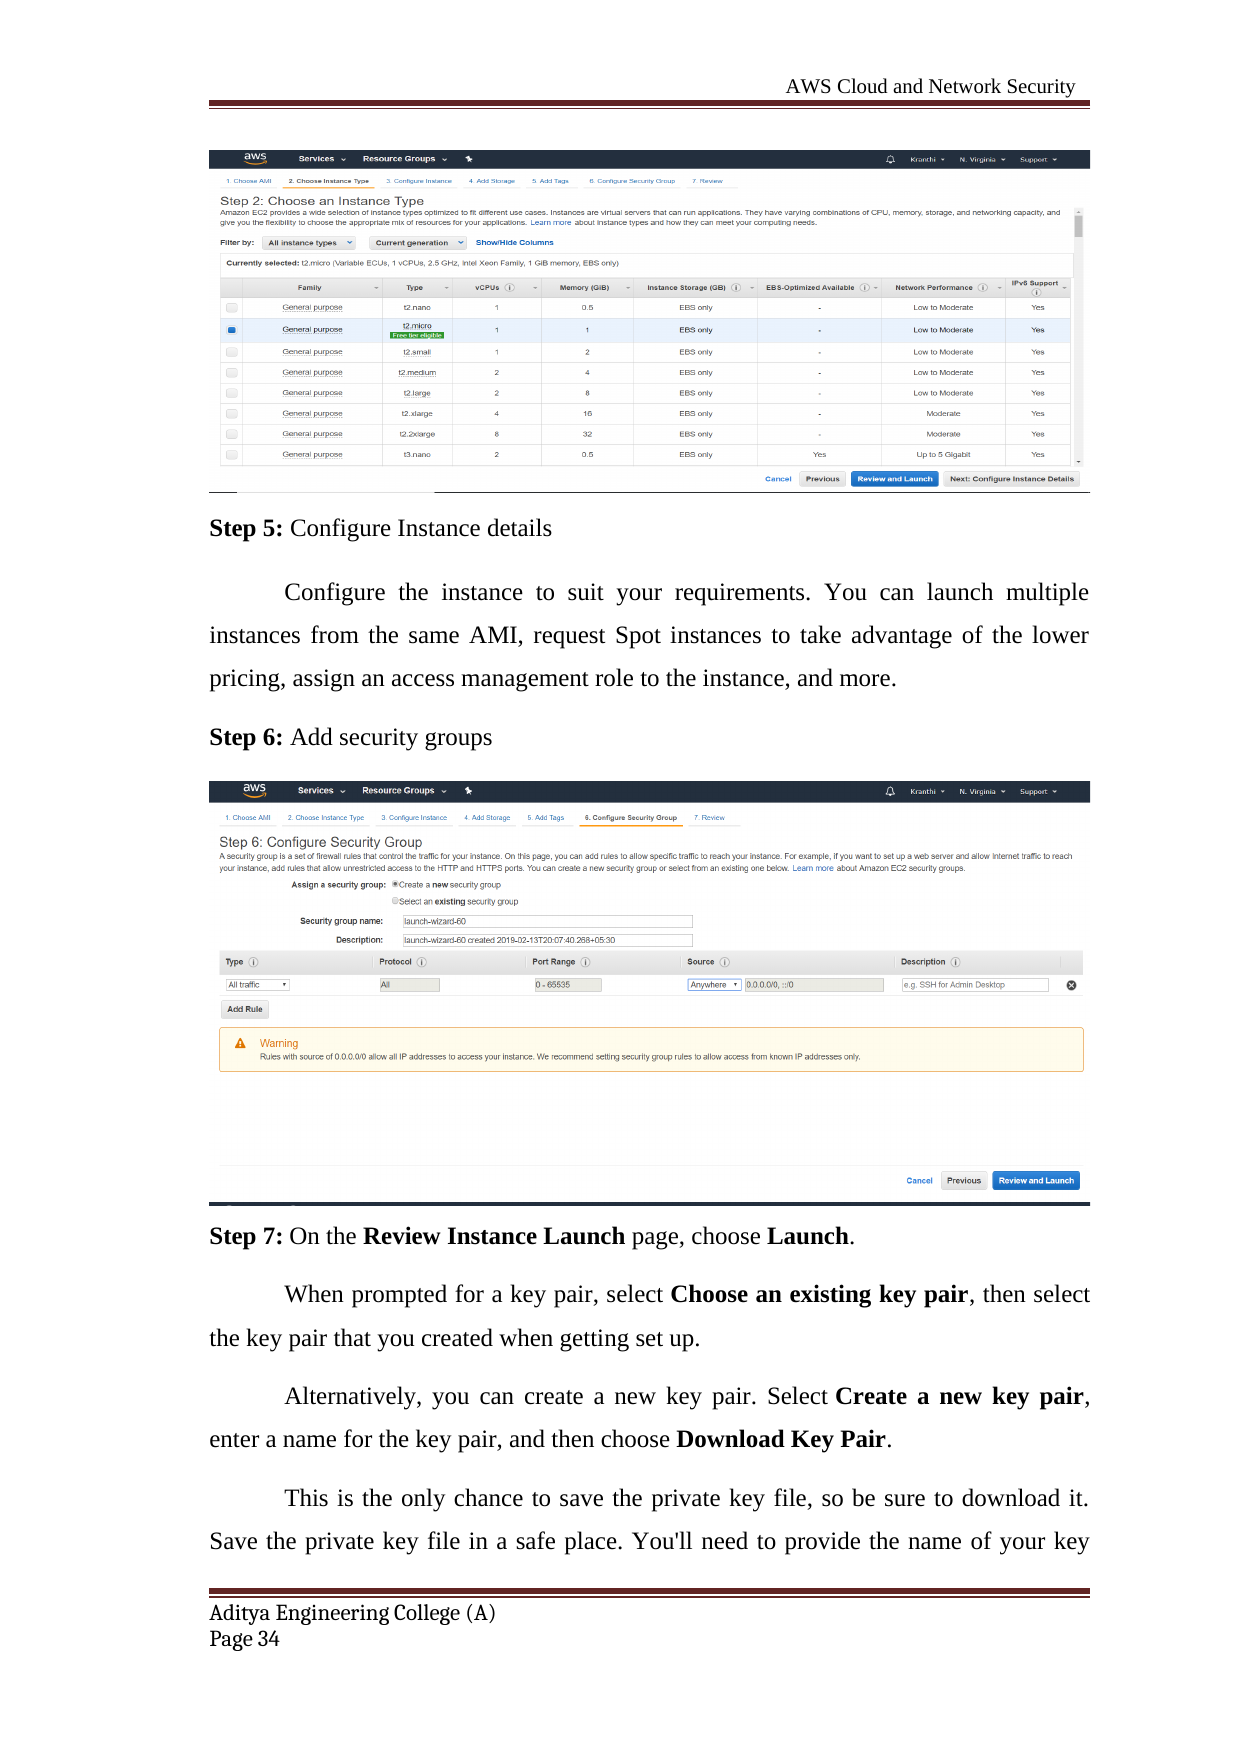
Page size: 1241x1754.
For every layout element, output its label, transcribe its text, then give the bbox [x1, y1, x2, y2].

picture [209, 781, 1091, 1206]
text Configure the instance to suit your requirements. You can launch multiple instances from the same AMI, request Spot instances to take advantage of the lower pricing, assign an access management role to the instance, and more. [209, 577, 1090, 692]
picture [209, 150, 1091, 493]
text Step 7: On the Review Instance Launch page, choose Launch. [209, 1221, 1090, 1249]
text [209, 1483, 1090, 1555]
text Step 6: Add security groups [209, 722, 1090, 751]
text Alternatively, you can create a new key pair. Select Create a new key pair, enter a name for the key pair, and then choose Download Key Pair. [209, 1381, 1090, 1453]
text When prompted for a key pair, select Choose an existing key pair, then select the key pair that you created when getting set up. [209, 1279, 1090, 1351]
text Step 5: Configure Instance details [209, 513, 1090, 542]
